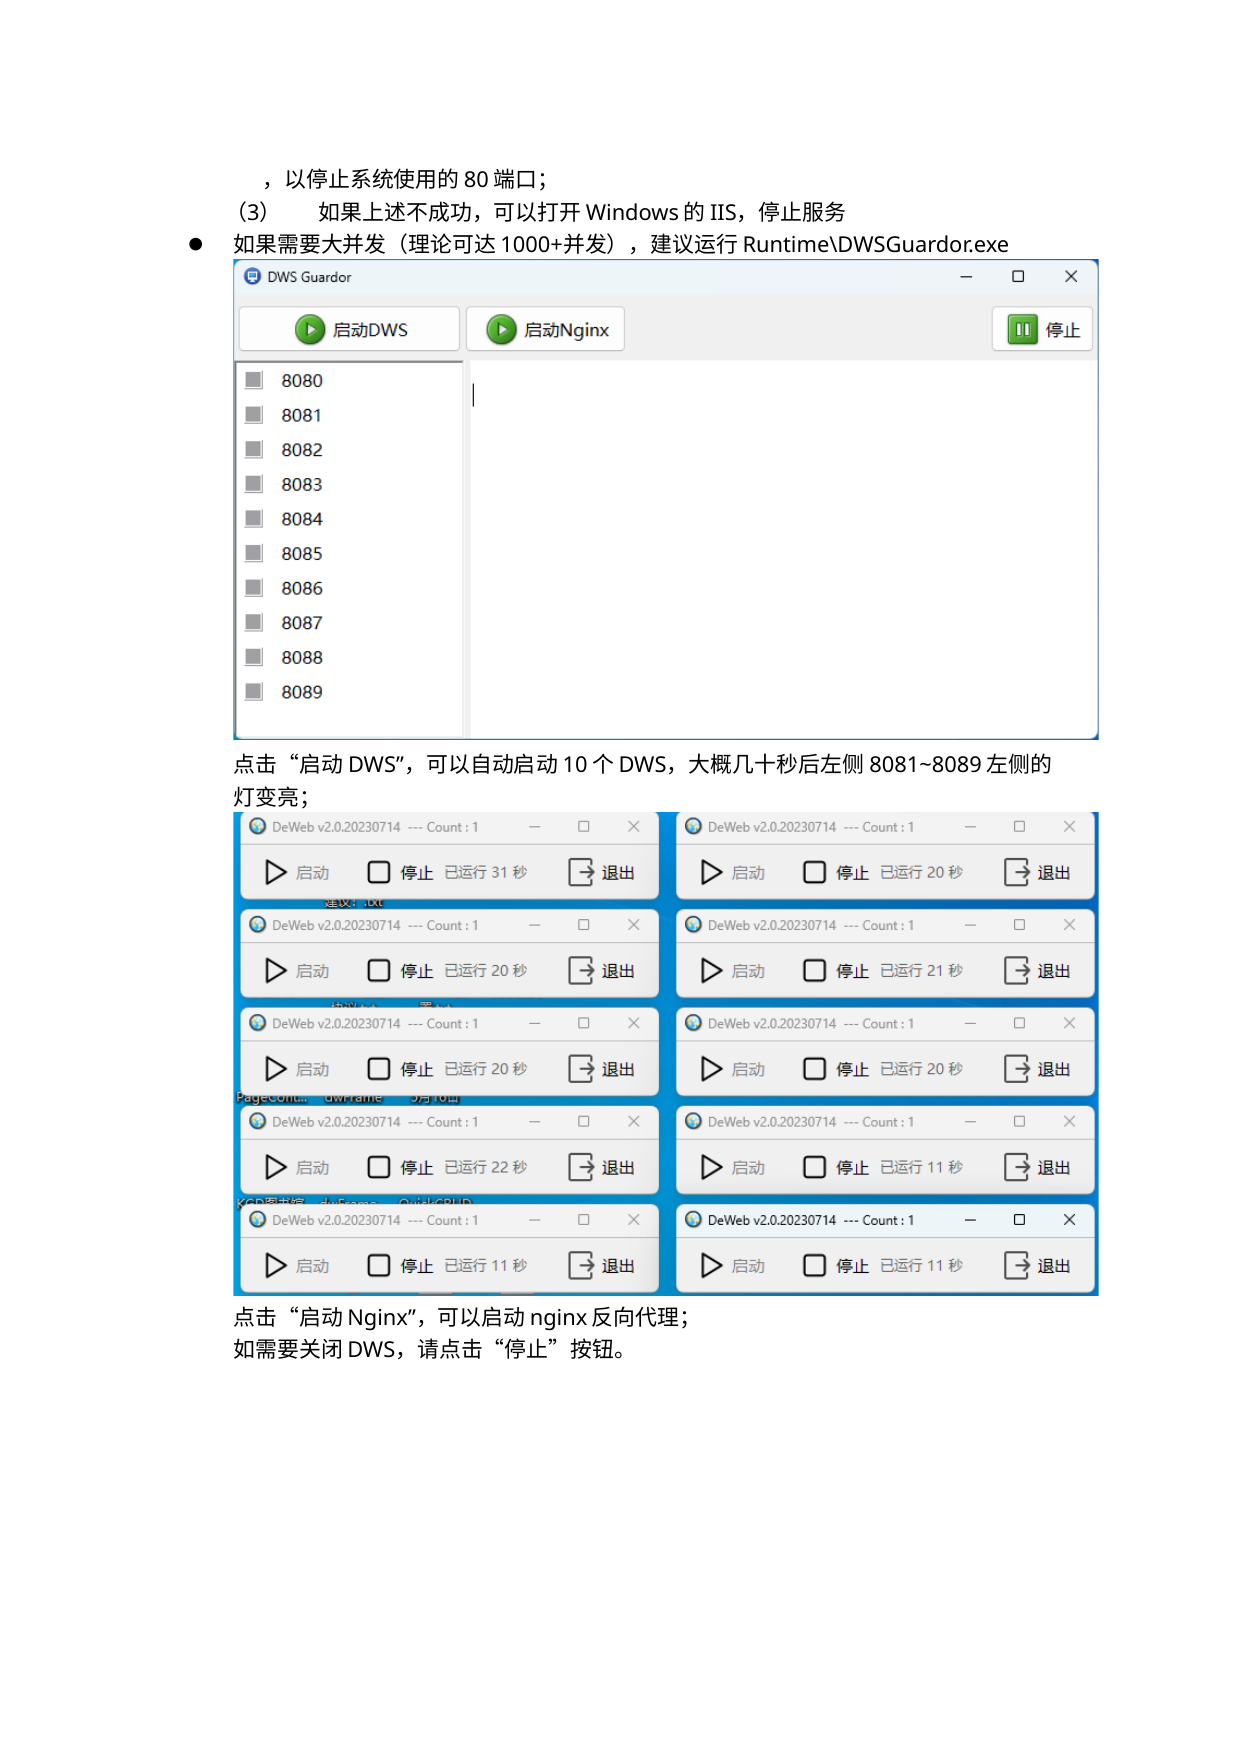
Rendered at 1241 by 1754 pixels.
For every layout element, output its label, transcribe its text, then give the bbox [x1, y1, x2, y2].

picture [237, 1003, 659, 1195]
list 点击“启动DWS”，可以自动启动10个DWS，大概几十秒后左侧8081~8089左侧的灯变亮； [233, 747, 1053, 812]
picture [240, 812, 1099, 1296]
picture [233, 259, 1099, 740]
text ，以停止系统使用的80端口； [262, 162, 1053, 194]
list 点击“启动Nginx”，可以启动nginx反向代理； [233, 1299, 1053, 1332]
list 如果需要大并发（理论可达1000+并发），建议运行Runtime\DWSGuardor.exe [187, 227, 1053, 259]
picture [238, 1198, 659, 1294]
list 如需要关闭DWS，请点击“停止”按钮。 [233, 1332, 1053, 1364]
list 如果上述不成功，可以打开Windows的IIS，停止服务 [225, 194, 1053, 227]
